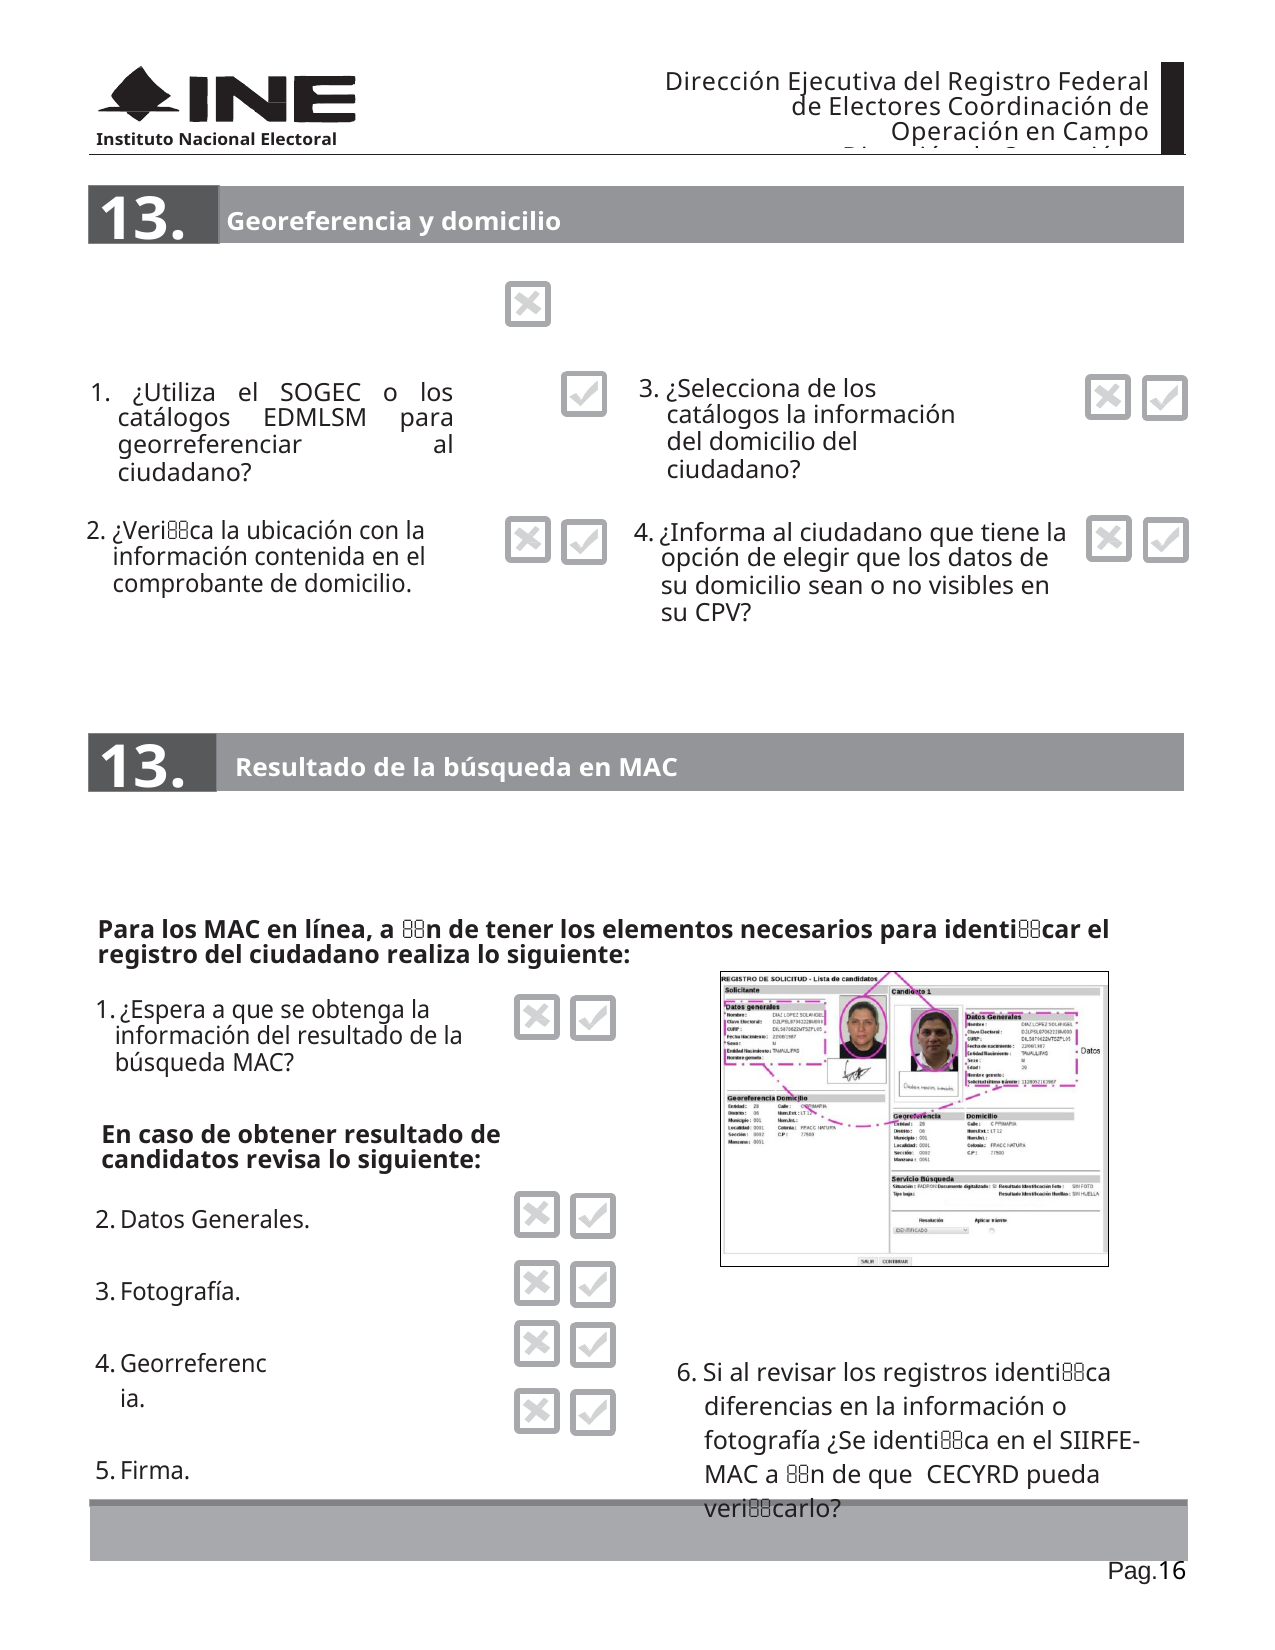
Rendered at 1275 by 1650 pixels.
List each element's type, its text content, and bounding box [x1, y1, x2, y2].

subtitle Resultado de la búsqueda en MAC [235, 750, 1200, 784]
list ¿Informa al ciudadano que tiene la opción de elegir que los datos de su domicilio sean o no visibles en su CPV? [633, 519, 1074, 629]
list Firma. [95, 1452, 271, 1486]
picture [721, 972, 1108, 1202]
list ¿Espera a que se obtenga la información del resultado de la búsqueda MAC? [95, 997, 504, 1079]
subtitle En caso de obtener resultado de candidatos revisa lo siguiente: [101, 1122, 623, 1176]
text Georeferencia y domicilio [226, 204, 1200, 238]
text Para los MAC en línea, a n de tener los elementos necesarios para identicar el registro del ciudadano realiza lo siguiente: [97, 917, 1172, 971]
list Fotografía. [95, 1274, 1200, 1308]
text 3. ¿Selecciona de los catálogos la información del domicilio del ciudadano? [639, 376, 976, 485]
picture [721, 1236, 1108, 1266]
subtitle 13.3 [98, 724, 208, 885]
list Si al revisar los registros identica diferencias en la información o fotografía ¿Se identica en el SIIRFE-MAC a n de que CECYRD pueda vericarlo? [676, 1354, 1174, 1524]
list Georreferencia. [95, 1346, 271, 1414]
text 13.2 [98, 176, 208, 338]
text 1. ¿Utiliza el SOGEC o los catálogos EDMLSM para georreferenciar al ciudadano? [90, 379, 454, 488]
text 2. ¿Verica la ubicación con la información contenida en el comprobante de domicilio. [86, 518, 490, 600]
list Datos Generales. [95, 1202, 1200, 1236]
